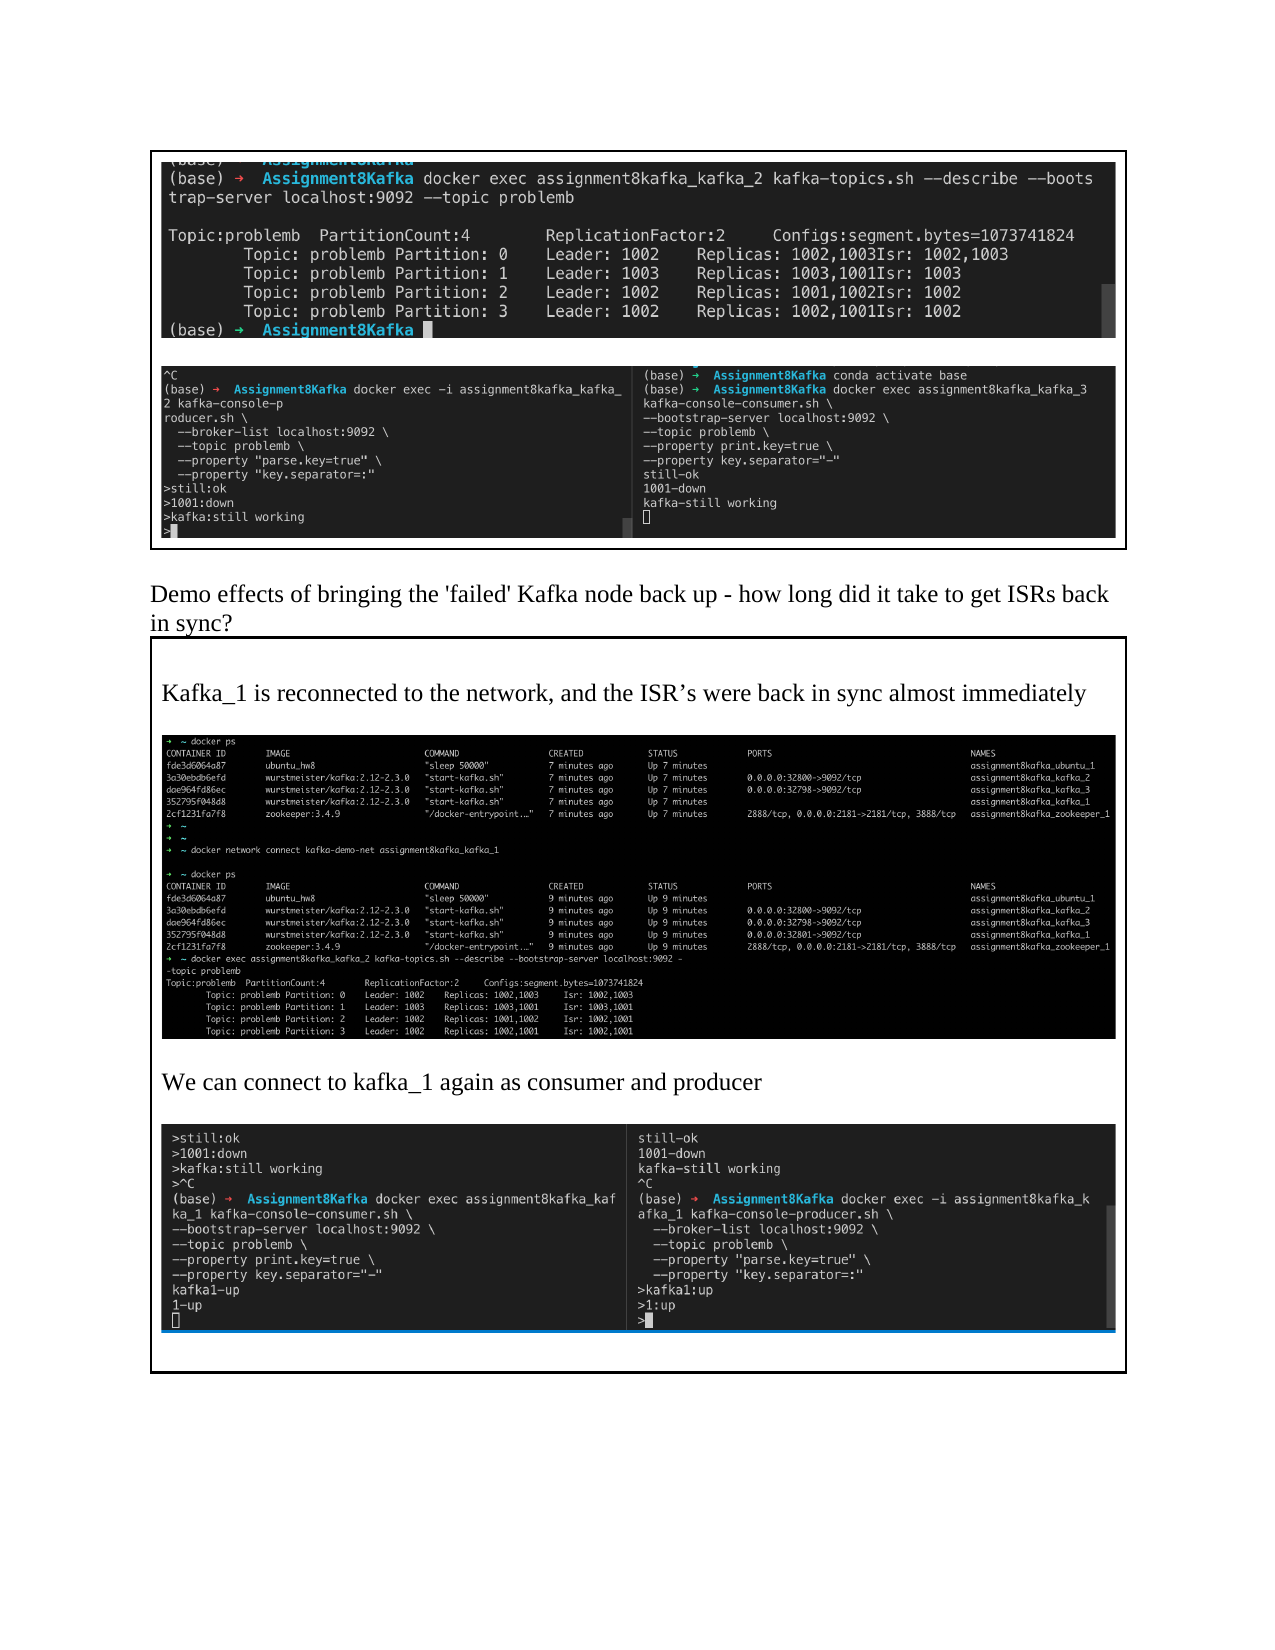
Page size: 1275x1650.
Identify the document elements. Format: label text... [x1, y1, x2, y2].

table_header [152, 152, 1125, 548]
picture [161, 735, 1116, 1039]
table_header Kafka_1 is reconnected to the network, and the ISR’s were back in sync almost immediately We can connect to kafka_1 again as consumer and producer [152, 639, 1125, 1371]
picture [161, 366, 1116, 538]
text Demo effects of bringing the 'failed' Kafka node back up - how long did it take to get ISRs back in sync? [150, 579, 1125, 636]
picture [161, 162, 1116, 338]
picture [161, 1124, 1116, 1333]
